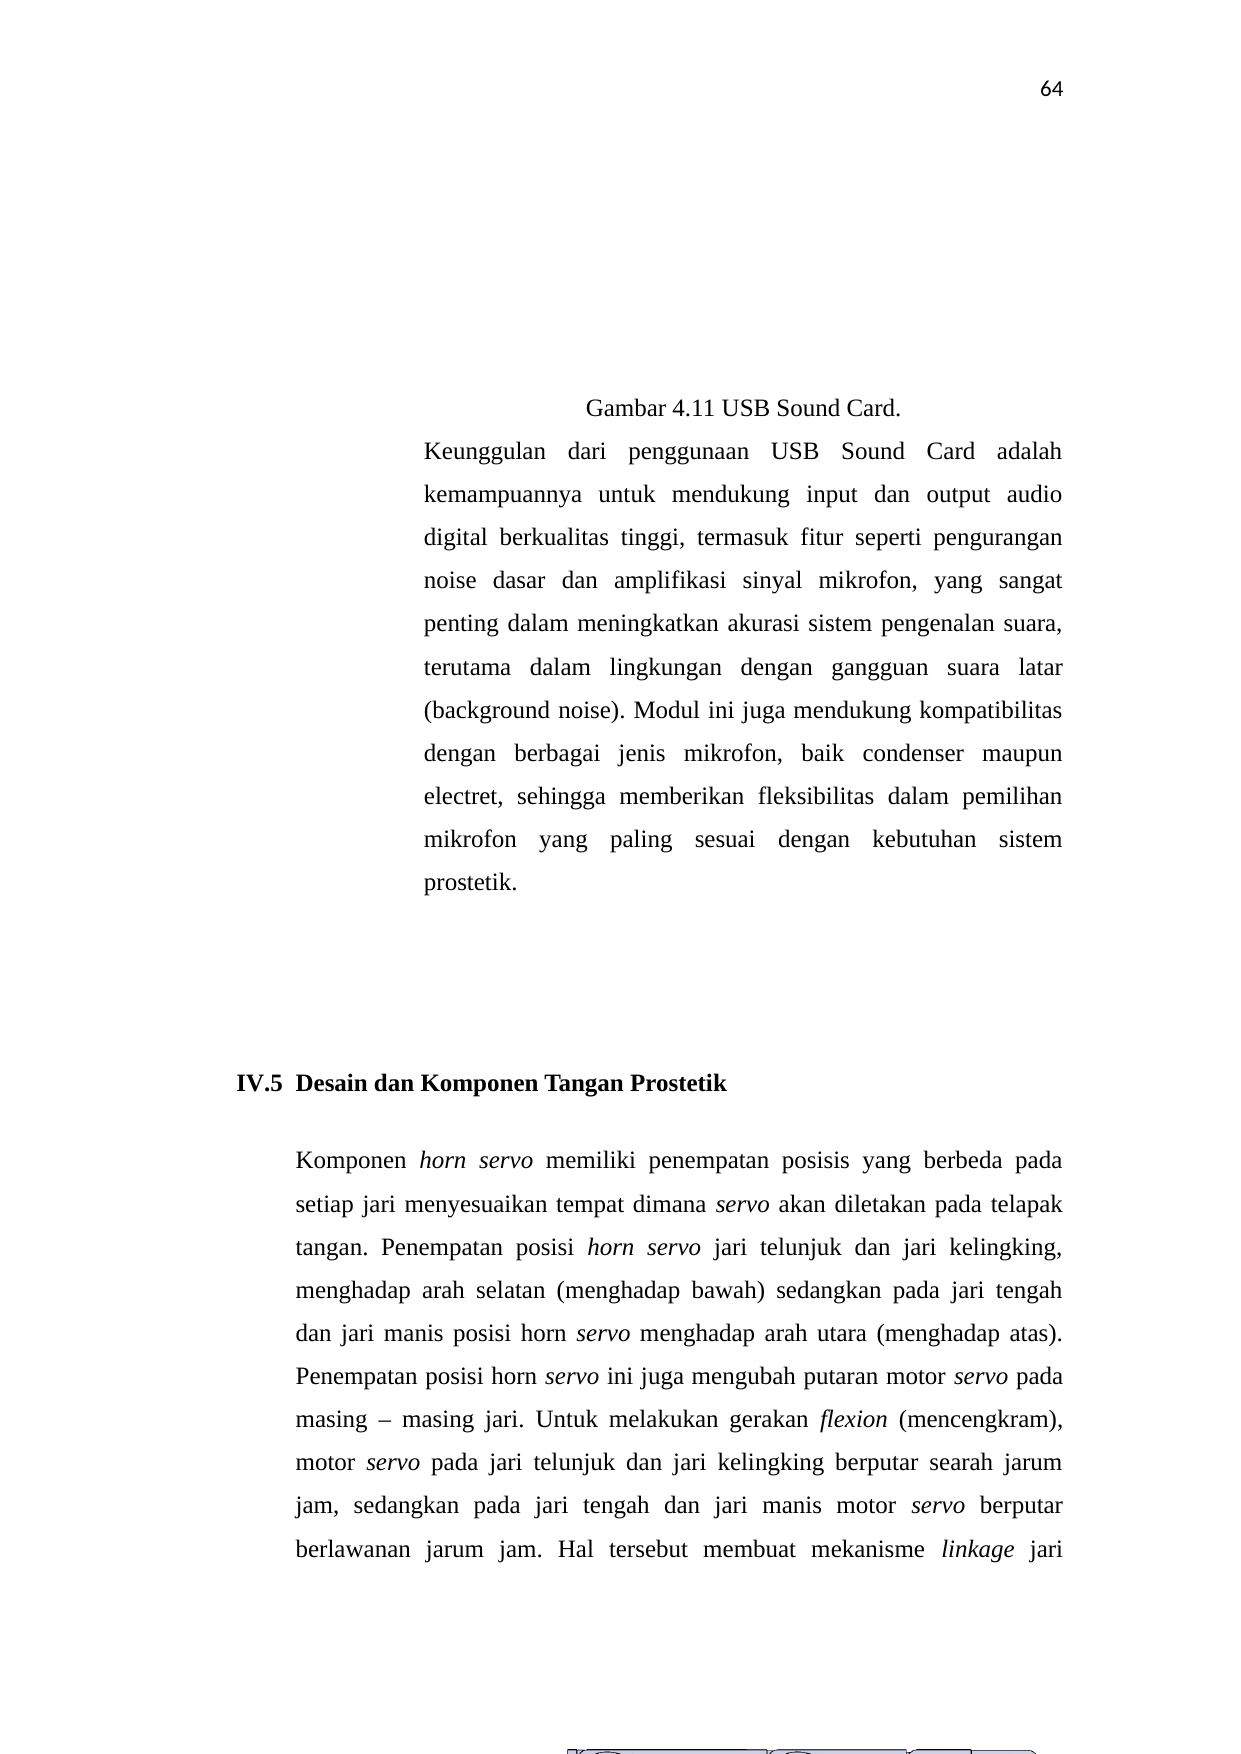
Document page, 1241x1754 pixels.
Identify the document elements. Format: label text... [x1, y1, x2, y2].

list Gambar 4.11 USB Sound Card. [424, 393, 1063, 422]
subtitle Desain dan Komponen Tangan Prostetik [236, 1068, 1063, 1096]
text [295, 1146, 1063, 1562]
picture [356, 1717, 1063, 1754]
list Keunggulan dari penggunaan USB Sound Card adalah kemampuannya untuk mendukung input dan output audio digital berkualitas tinggi, termasuk fitur seperti pengurangan noise dasar dan amplifikasi sinyal mikrofon, yang sangat penting dalam meningkatkan akurasi sistem pengenalan suara, terutama dalam lingkungan dengan gangguan suara latar (background noise). Modul ini juga mendukung kompatibilitas dengan berbagai jenis mikrofon, baik condenser maupun electret, sehingga memberikan fleksibilitas dalam pemilihan mikrofon yang paling sesuai dengan kebutuhan sistem prostetik. [424, 436, 1063, 896]
